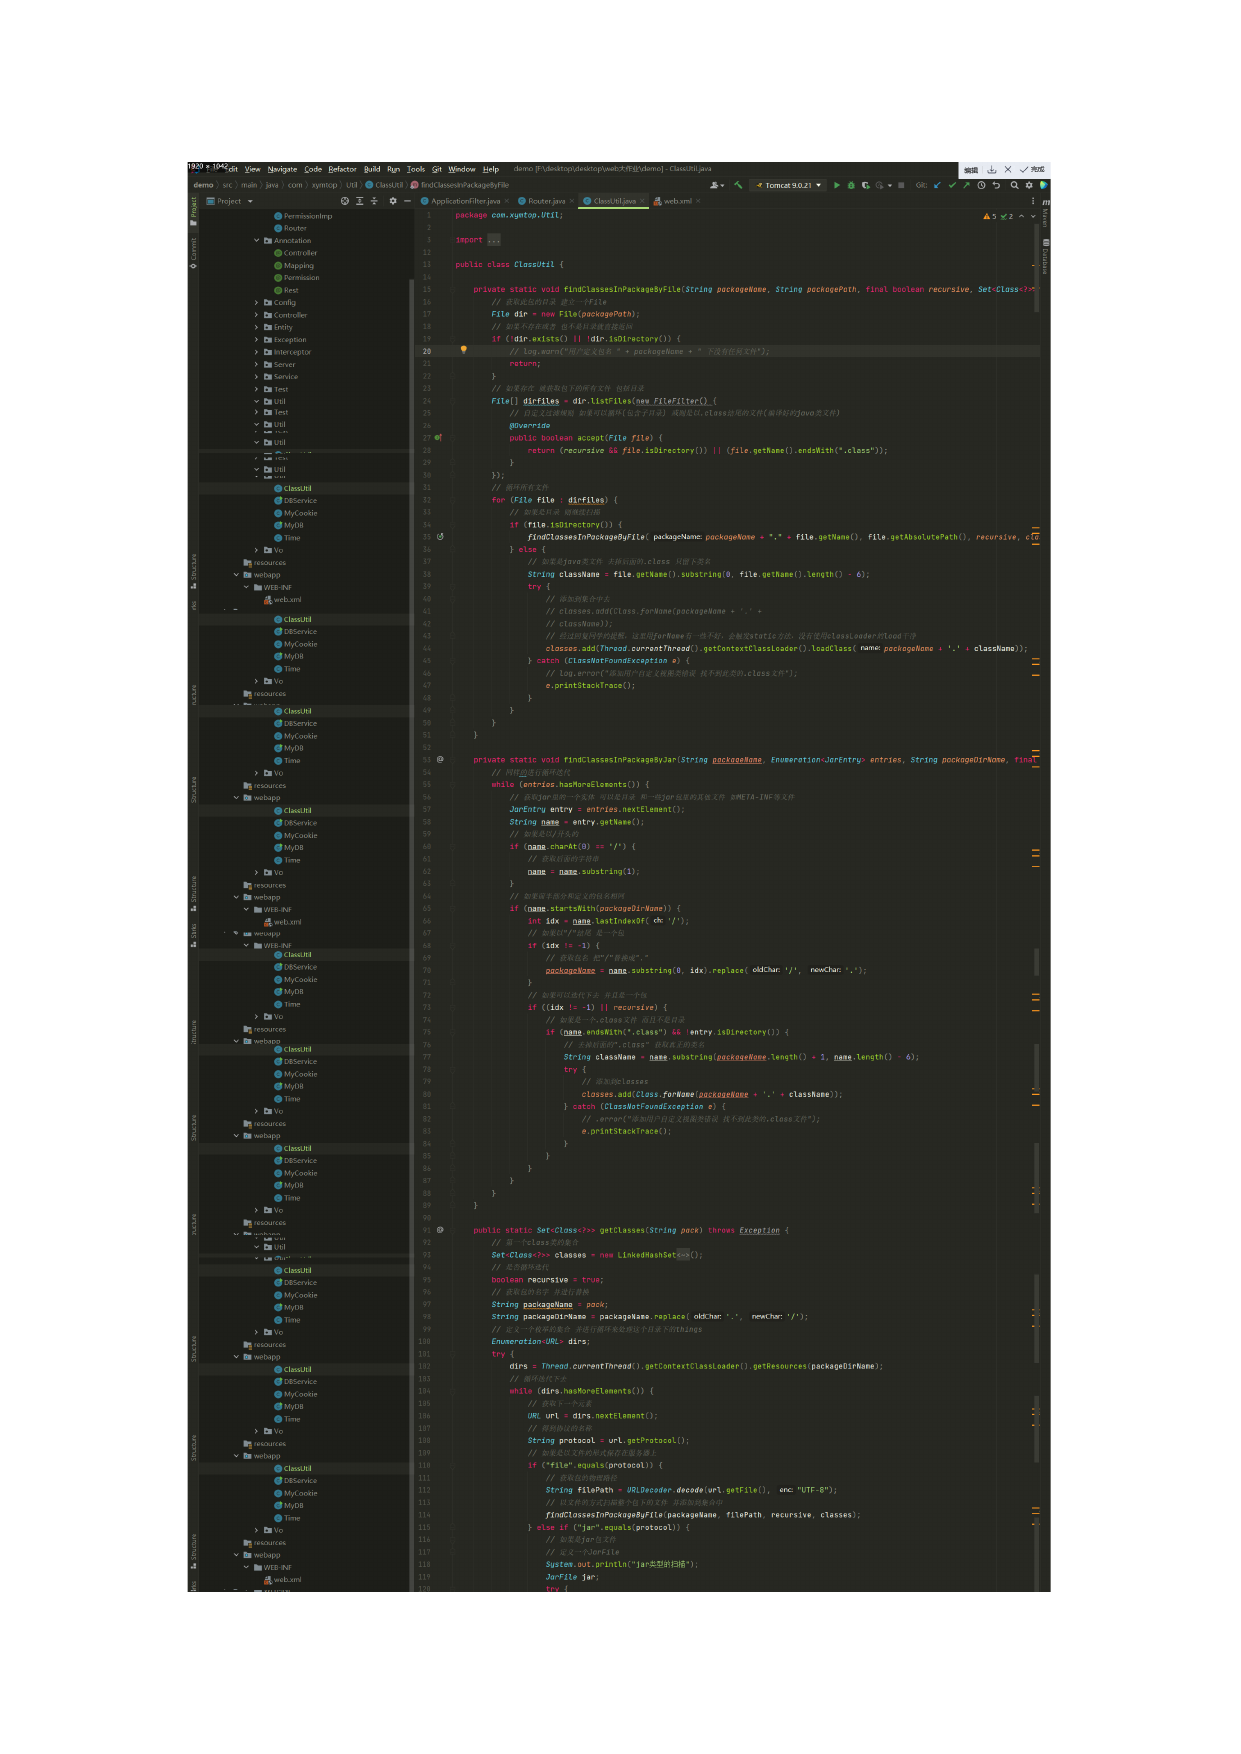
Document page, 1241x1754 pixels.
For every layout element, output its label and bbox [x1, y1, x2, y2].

picture [187, 162, 1051, 1592]
